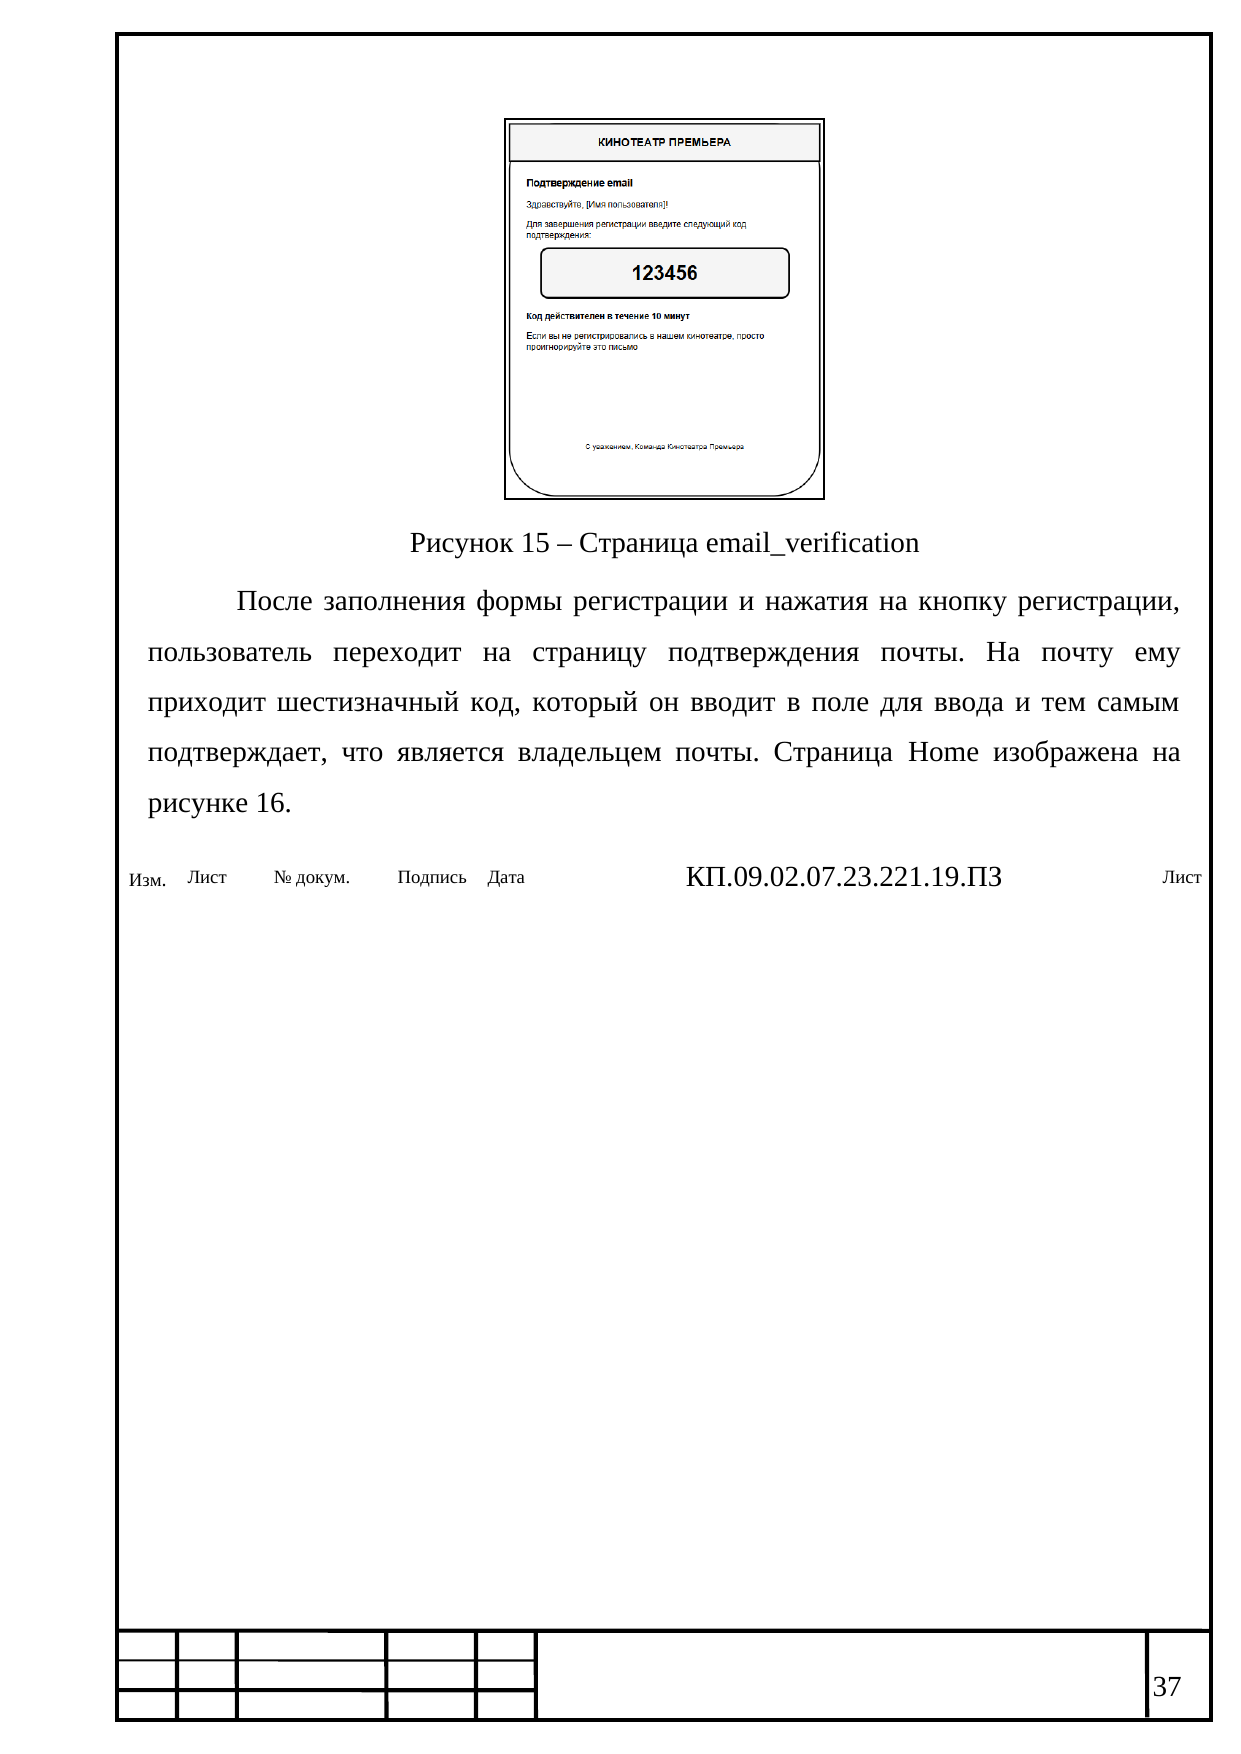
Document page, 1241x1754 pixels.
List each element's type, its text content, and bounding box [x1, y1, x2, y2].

text После заполнения формы регистрации и нажатия на кнопку регистрации, пользователь переходит на страницу подтверждения почты. На почту ему приходит шестизначный код, который он вводит в поле для ввода и тем самым подтверждает, что является владельцем почты. Страница Home изображена на рисунке 16. [148, 583, 1181, 818]
picture [506, 120, 823, 498]
text Рисунок 15 – Страница email_verification [148, 525, 1181, 558]
